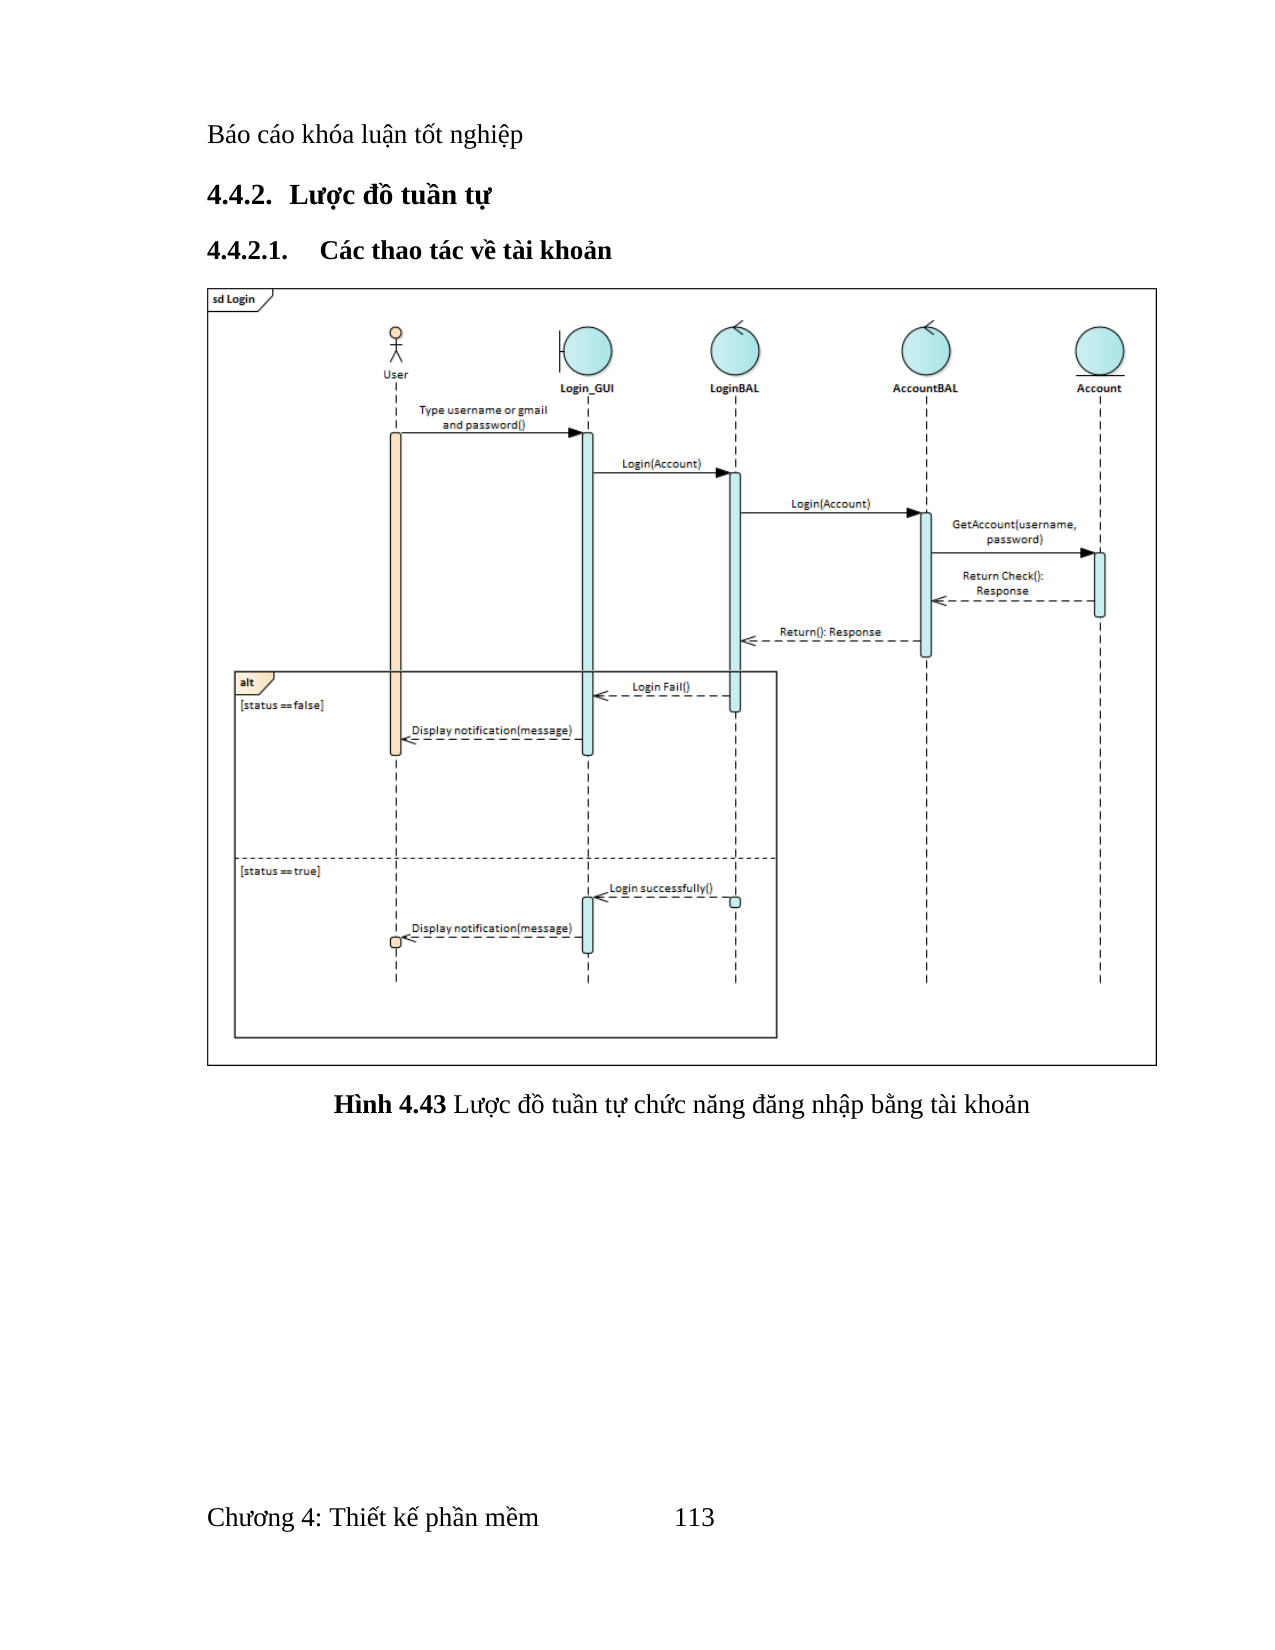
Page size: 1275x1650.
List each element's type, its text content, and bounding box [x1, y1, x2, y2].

picture [206, 288, 1157, 1066]
subtitle Các thao tác về tài khoản [207, 234, 1157, 265]
subtitle Lược đồ tuần tự [207, 177, 1157, 211]
text Hình 4.43 Lược đồ tuần tự chức năng đăng nhập bằng tài khoản [207, 1088, 1157, 1119]
